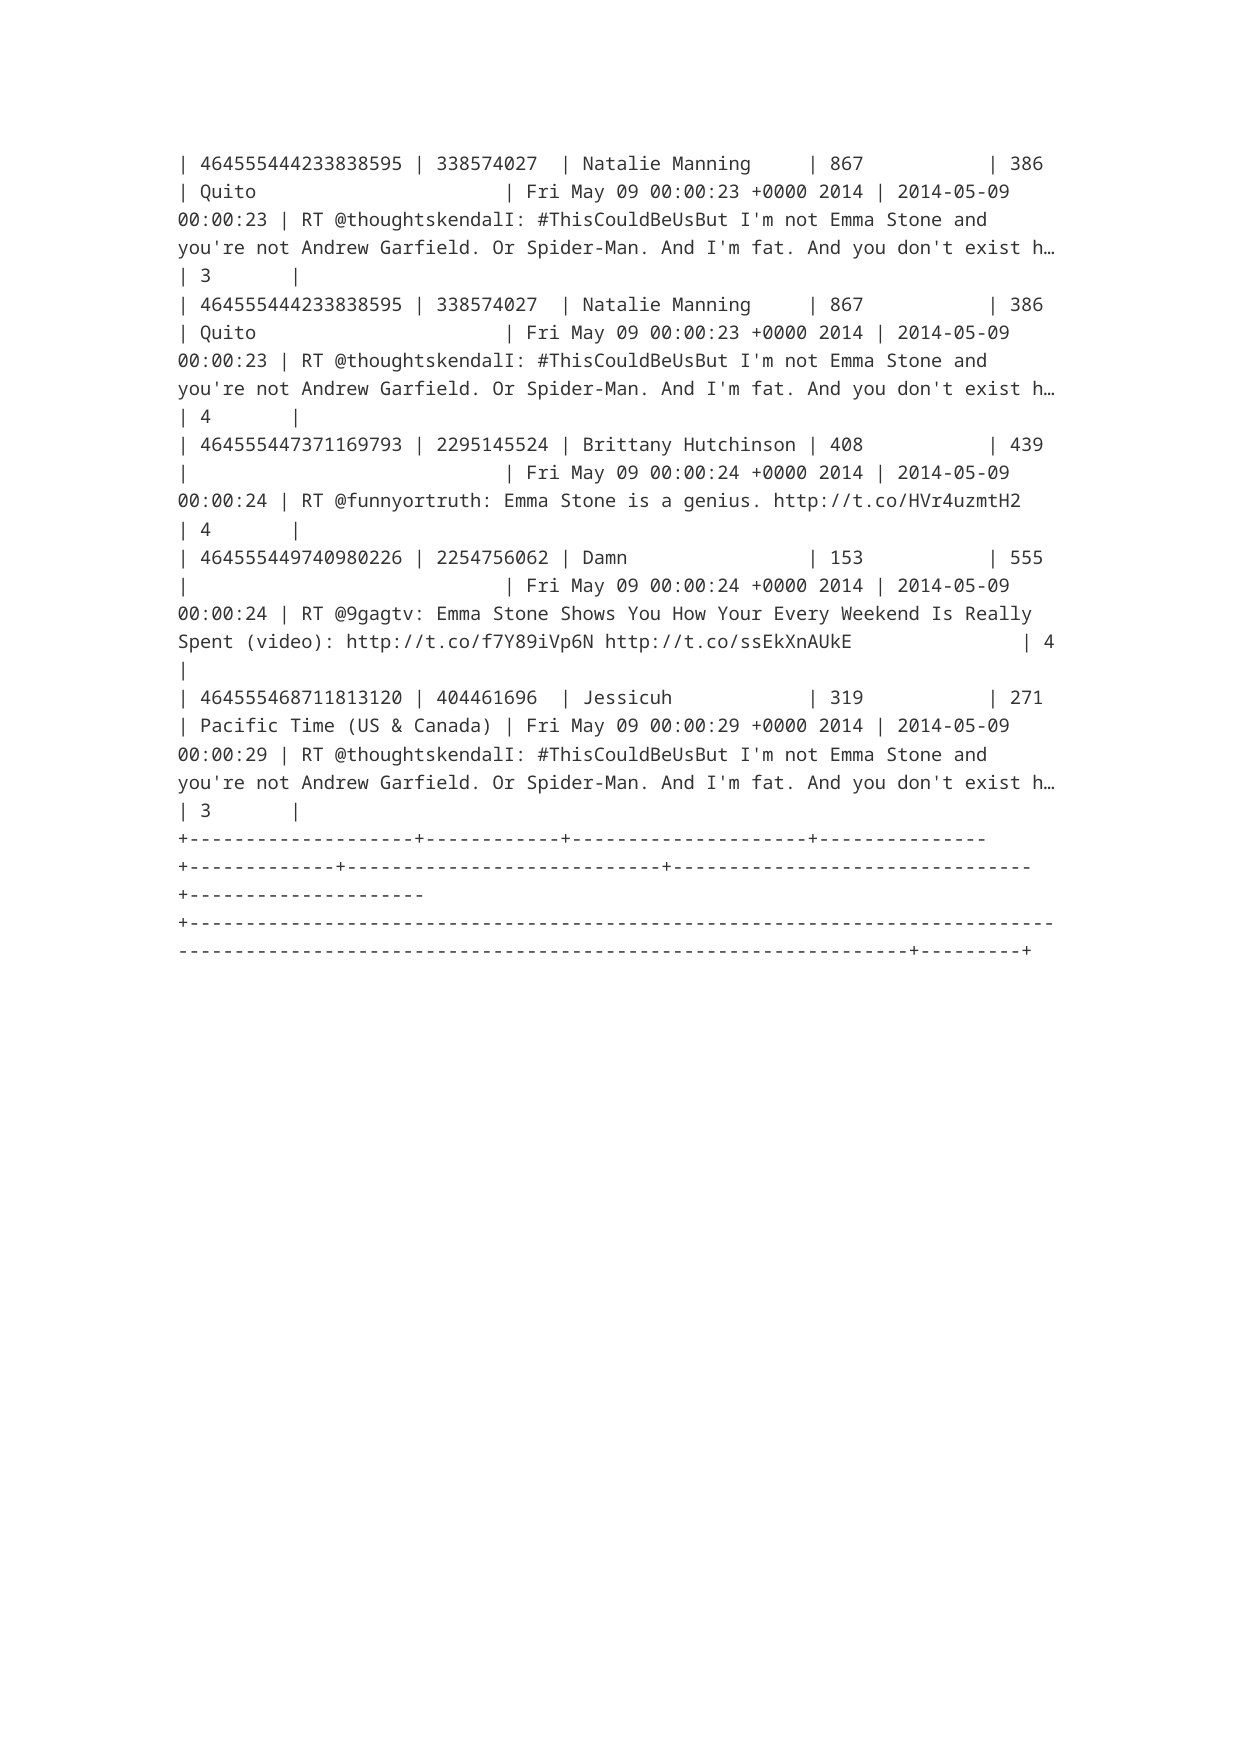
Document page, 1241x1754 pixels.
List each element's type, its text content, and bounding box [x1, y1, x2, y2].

text | 464555449740980226 | 2254756062 | Damn | 153 | 555 | | Fri May 09 00:00:24 +0000 2014 | 2014-05-09 00:00:24 | RT @9gagtv: Emma Stone Shows You How Your Every Weekend Is Really Spent (video): http://t.co/f7Y89iVp6N http://t.co/ssEkXnAUkE | 4 | [177, 541, 1063, 682]
text | 464555444233838595 | 338574027 | Natalie Manning | 867 | 386 | Quito | Fri May 09 00:00:23 +0000 2014 | 2014-05-09 00:00:23 | RT @thoughtskendalI: #ThisCouldBeUsBut I'm not Emma Stone and you're not Andrew Garfield. Or Spider-Man. And I'm fat. And you don't exist h… | 4 | [177, 288, 1063, 429]
text | 464555444233838595 | 338574027 | Natalie Manning | 867 | 386 | Quito | Fri May 09 00:00:23 +0000 2014 | 2014-05-09 00:00:23 | RT @thoughtskendalI: #ThisCouldBeUsBut I'm not Emma Stone and you're not Andrew Garfield. Or Spider-Man. And I'm fat. And you don't exist h… | 3 | [177, 148, 1063, 288]
text | 464555468711813120 | 404461696 | Jessicuh | 319 | 271 | Pacific Time (US & Canada) | Fri May 09 00:00:29 +0000 2014 | 2014-05-09 00:00:29 | RT @thoughtskendalI: #ThisCouldBeUsBut I'm not Emma Stone and you're not Andrew Garfield. Or Spider-Man. And I'm fat. And you don't exist h… | 3 | [177, 682, 1063, 823]
text | 464555447371169793 | 2295145524 | Brittany Hutchinson | 408 | 439 | | Fri May 09 00:00:24 +0000 2014 | 2014-05-09 00:00:24 | RT @funnyortruth: Emma Stone is a genius. http://t.co/HVr4uzmtH2 | 4 | [177, 429, 1063, 541]
text +--------------------+------------+---------------------+---------------+-------------+----------------------------+--------------------------------+---------------------+----------------------------------------------------------------------------------------------------------------------------------------------+---------+ [177, 823, 1063, 963]
